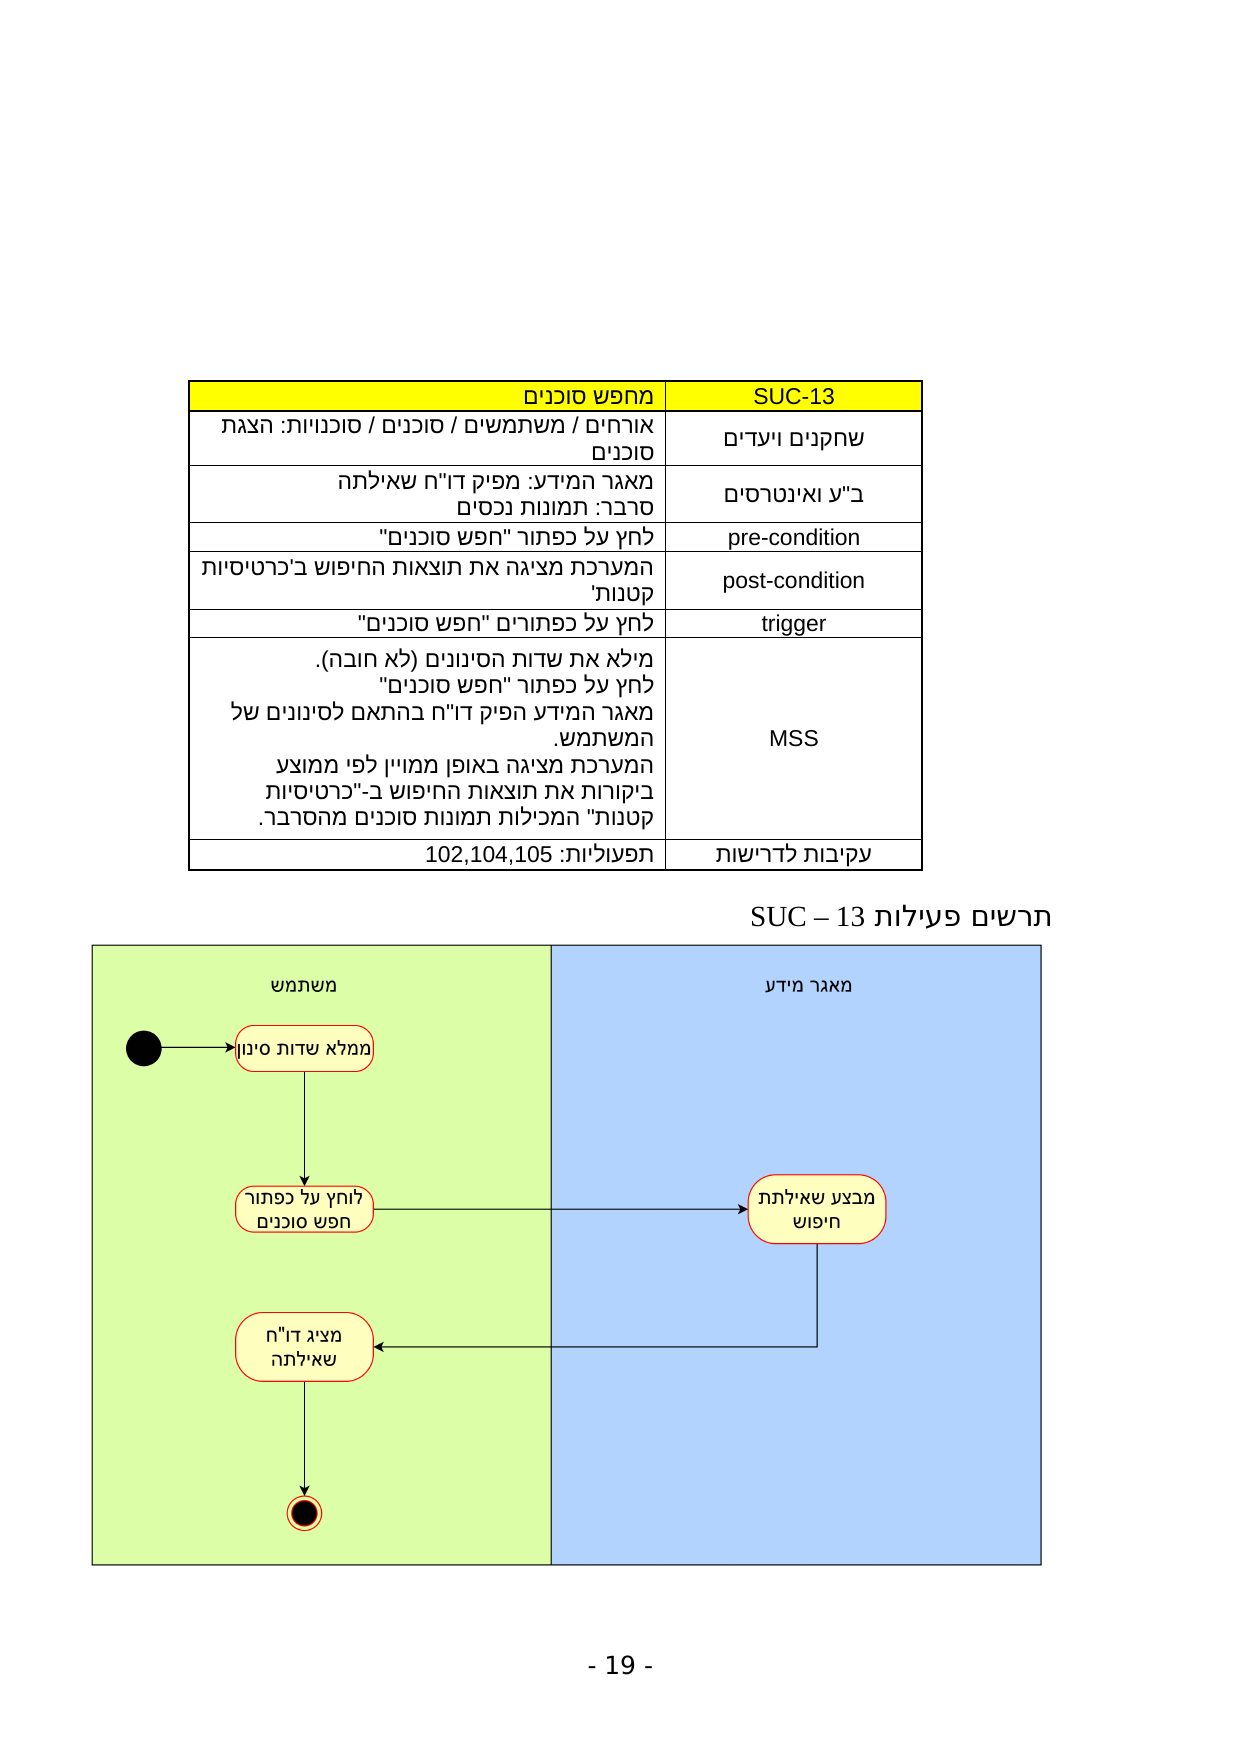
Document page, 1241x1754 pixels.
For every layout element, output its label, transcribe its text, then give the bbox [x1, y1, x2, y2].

table_header מחפש סוכנים [190, 382, 665, 410]
table_cell לחץ על כפתור "חפש סוכנים" [190, 523, 665, 551]
table_cell לחץ על כפתורים "חפש סוכנים" [190, 610, 665, 637]
table_cell מילא את שדות הסינונים (לא חובה). לחץ על כפתור "חפש סוכנים" מאגר המידע הפיק דו"ח בהתאם לסינונים של המשתמש. המערכת מציגה באופן ממויין לפי ממוצע ביקורות את תוצאות החיפוש ב-"כרטיסיות קטנות" המכילות תמונות סוכנים מהסרבר. [190, 638, 665, 838]
table_cell pre-condition [666, 523, 921, 551]
table_cell שחקנים ויעדים [666, 412, 921, 465]
text תרשים פעילות SUC – 13 [187, 899, 1053, 933]
table_cell עקיבות לדרישות [666, 840, 921, 868]
table_header SUC-13 [666, 382, 921, 410]
table_cell ב"ע ואינטרסים [666, 466, 921, 522]
table_cell MSS [666, 638, 921, 838]
picture [80, 933, 1053, 1578]
table_cell post-condition [666, 552, 921, 608]
table_cell trigger [666, 610, 921, 637]
table_cell המערכת מציגה את תוצאות החיפוש ב'כרטיסיות קטנות' [190, 552, 665, 608]
table_cell מאגר המידע: מפיק דו"ח שאילתה סרבר: תמונות נכסים [190, 466, 665, 522]
table_cell אורחים / משתמשים / סוכנים / סוכנויות: הצגת סוכנים [190, 412, 665, 465]
table_cell תפעוליות: 102,104,105 [190, 840, 665, 868]
